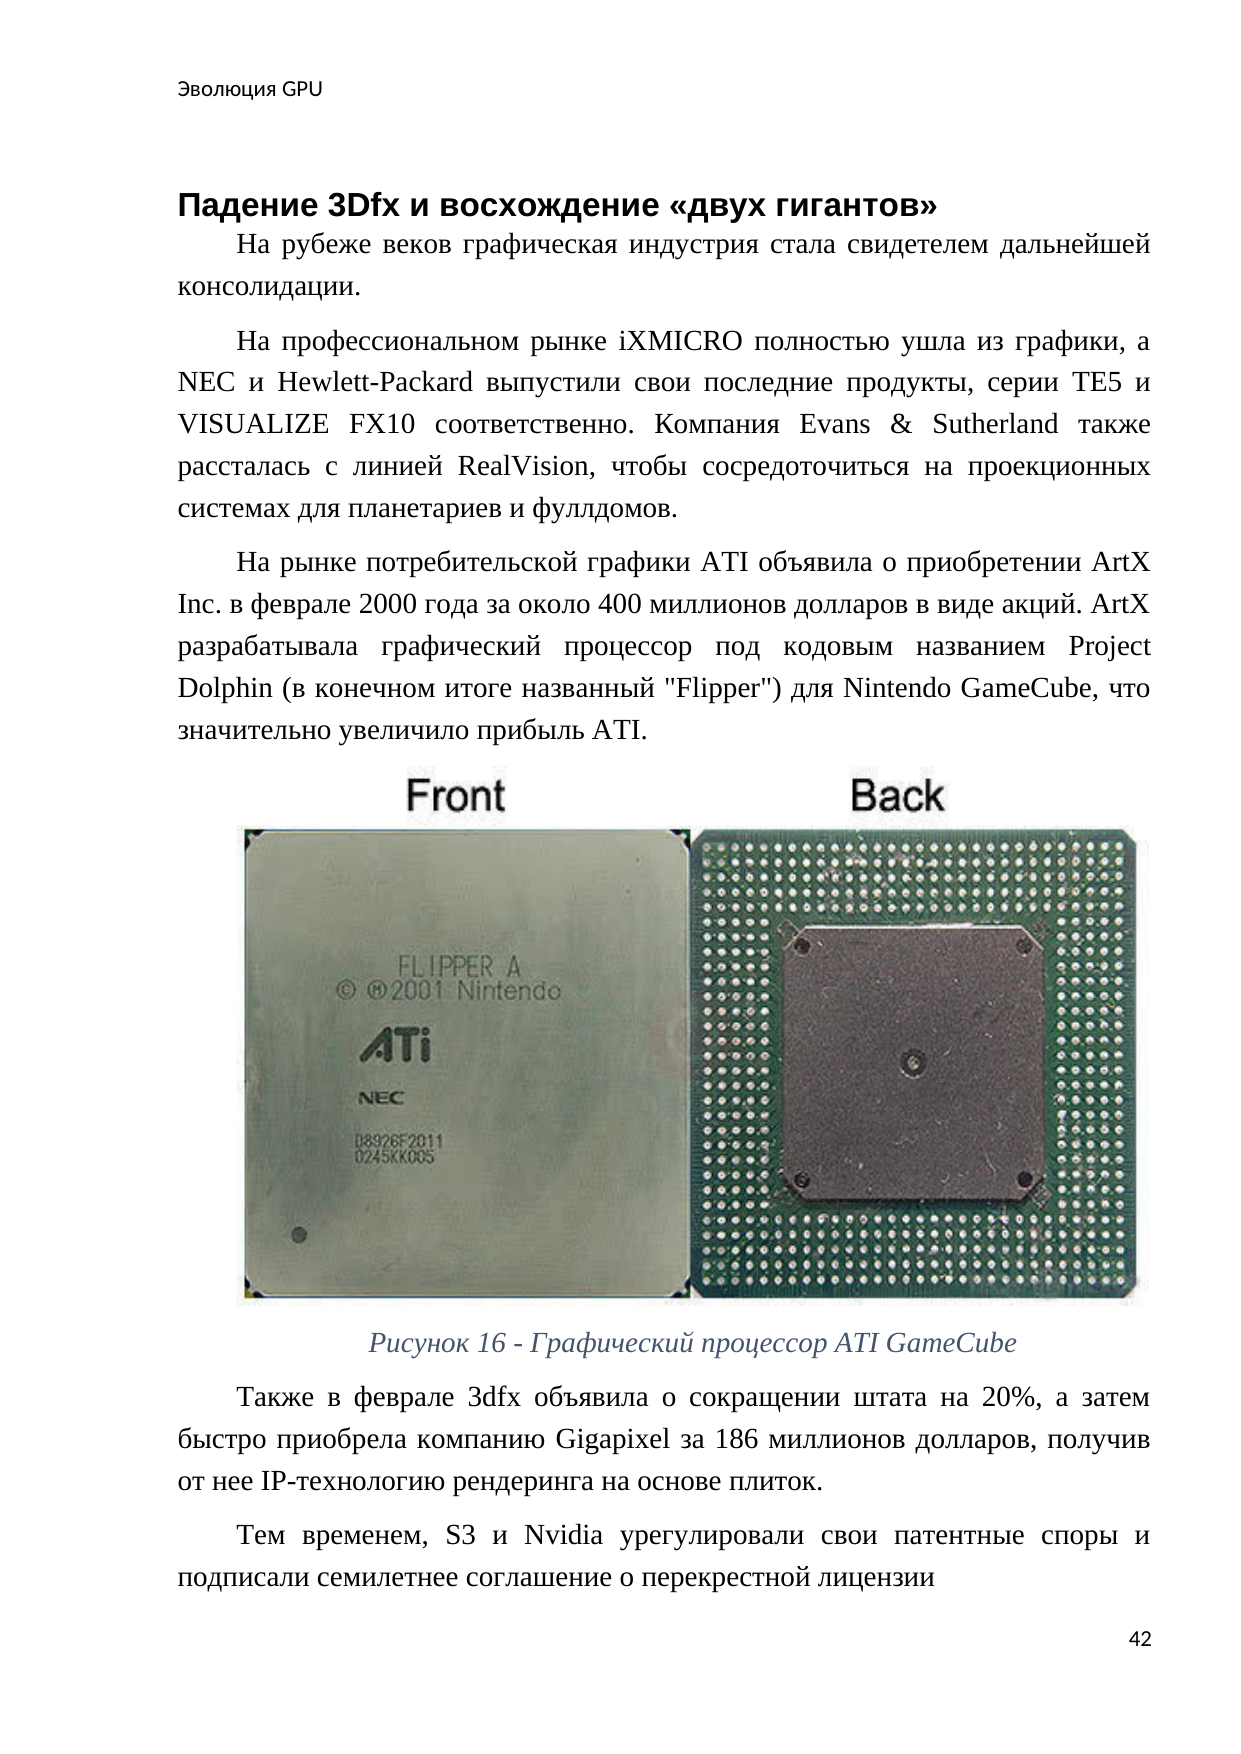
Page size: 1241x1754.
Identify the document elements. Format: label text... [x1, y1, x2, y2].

picture [236, 766, 1149, 1306]
text На рынке потребительской графики ATI объявила о приобретении ArtX Inc. в феврале 2000 года за около 400 миллионов долларов в виде акций. ArtX разрабатывала графический процессор под кодовым названием Project Dolphin (в конечном итоге названный "Flipper") для Nintendo GameCube, что значительно увеличило прибыль ATI. [177, 544, 1152, 746]
text На рубеже веков графическая индустрия стала свидетелем дальнейшей консолидации. [177, 226, 1152, 302]
subtitle Падение 3Dfx и восхождение «двух гигантов» [177, 185, 1152, 223]
text Тем временем, S3 и Nvidia урегулировали свои патентные споры и подписали семилетнее соглашение о перекрестной лицензии [177, 1517, 1152, 1593]
text Также в феврале 3dfx объявила о сокращении штата на 20%, а затем быстро приобрела компанию Gigapixel за 186 миллионов долларов, получив от нее IP-технологию рендеринга на основе плиток. [177, 1379, 1152, 1496]
text Рисунок 16 - Графический процессор ATI GameCube [177, 1325, 1152, 1358]
text На профессиональном рынке iXMICRO полностью ушла из графики, а NEC и Hewlett-Packard выпустили свои последние продукты, серии TE5 и VISUALIZE FX10 соответственно. Компания Evans & Sutherland также рассталась с линией RealVision, чтобы сосредоточиться на проекционных системах для планетариев и фуллдомов. [177, 323, 1152, 524]
